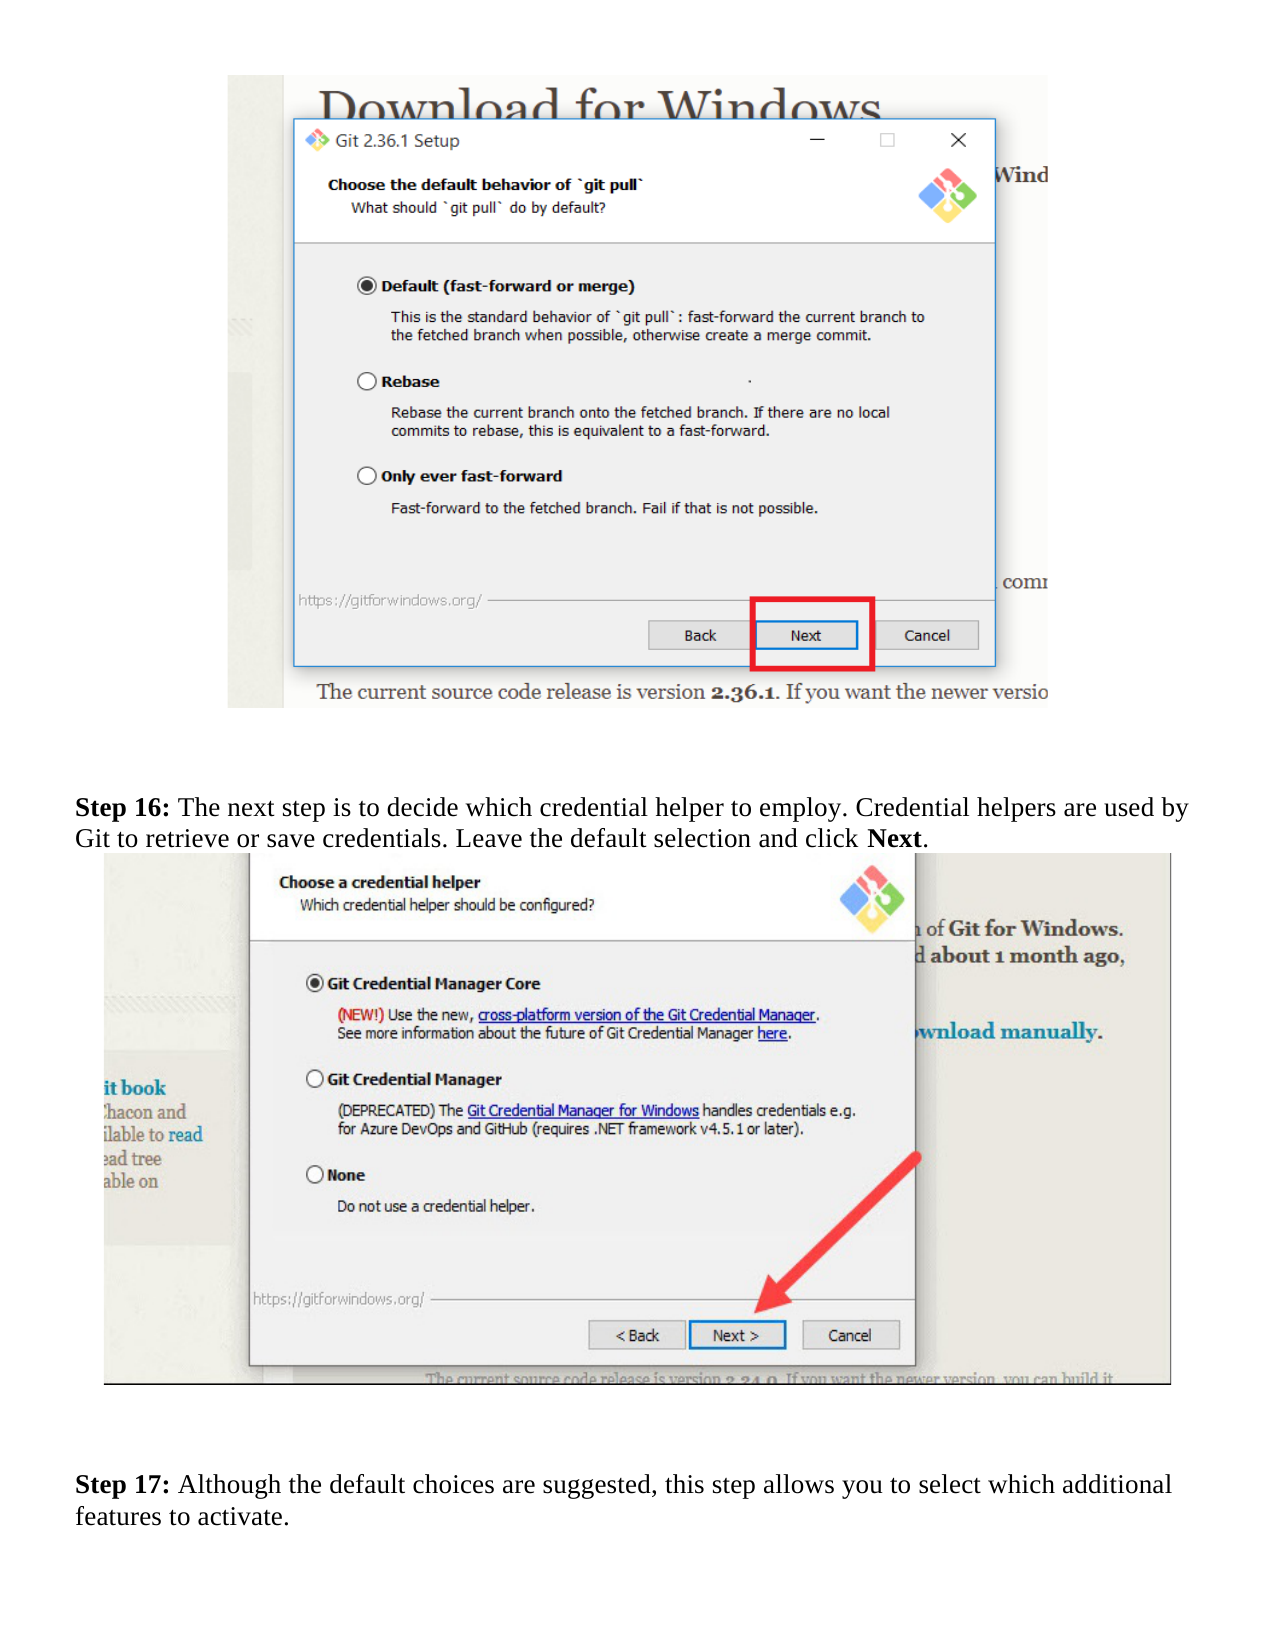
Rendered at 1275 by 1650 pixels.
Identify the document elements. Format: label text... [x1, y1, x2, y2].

text Step 17: Although the default choices are suggested, this step allows you to select which additional features to activate. [75, 1468, 1200, 1531]
picture [227, 75, 1048, 708]
text Step 16: The next step is to decide which credential helper to employ. Credential helpers are used by Git to retrieve or save credentials. Leave the default selection and click Next. [75, 791, 1200, 853]
picture [103, 853, 1172, 1385]
